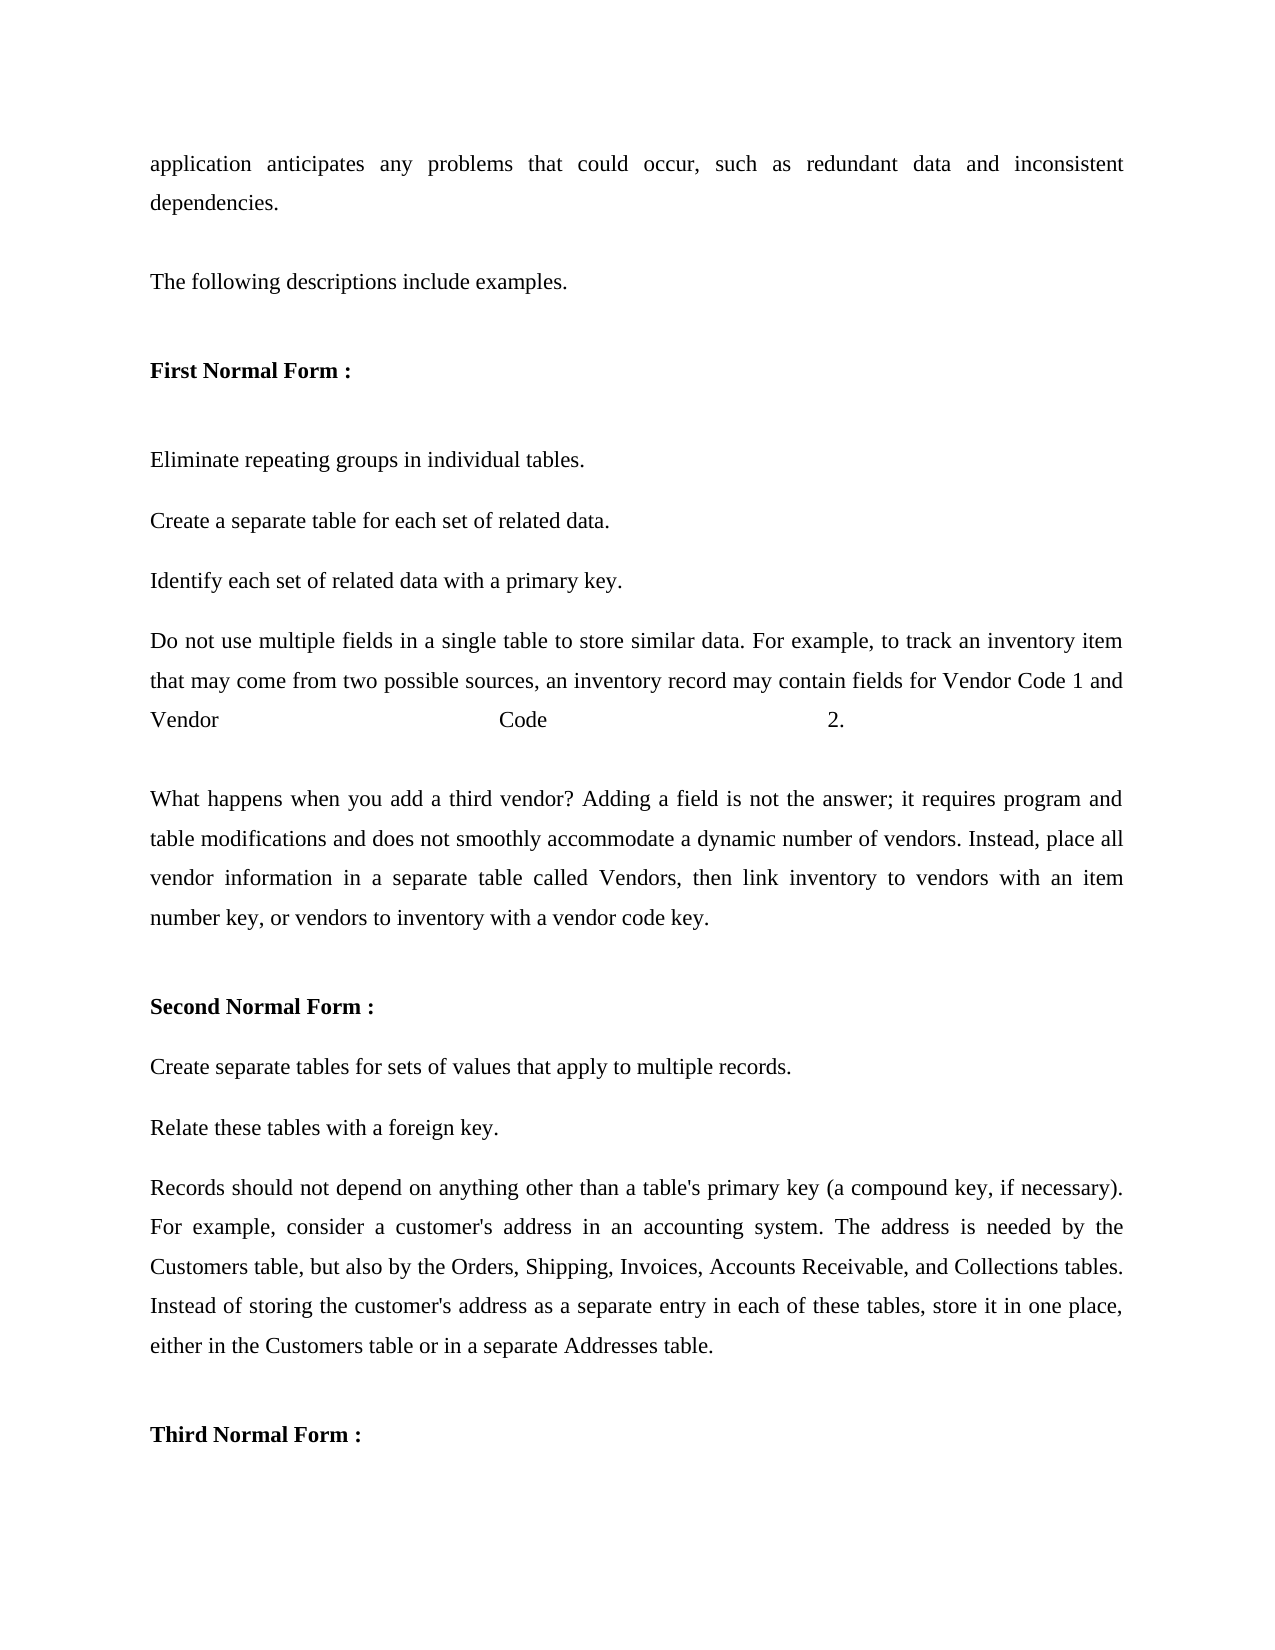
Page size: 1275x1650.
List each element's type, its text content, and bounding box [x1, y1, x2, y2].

text Create a separate table for each set of related data. [150, 507, 1125, 533]
text Create separate tables for sets of values that apply to multiple records. [150, 1053, 1125, 1079]
text Eliminate repeating groups in individual tables. [150, 447, 1125, 473]
text Identify each set of related data with a primary key. [150, 567, 1125, 593]
text Records should not depend on anything other than a table's primary key (a compound key, if necessary). For example, consider a customer's address in an accounting system. The address is needed by the Customers table, but also by the Orders, Shipping, Invoices, Accounts Receivable, and Collections tables. Instead of storing the customer's address as a separate entry in each of these tables, store it in one place, either in the Customers table or in a separate Addresses table. [150, 1174, 1125, 1358]
text First Normal Form : [150, 357, 1125, 384]
text Relate these tables with a foreign key. [150, 1113, 1125, 1140]
text Do not use multiple fields in a single table to store similar data. For example, to track an inventory item that may come from two possible sources, an inventory record may contain fields for Vendor Code 1 and Vendor Code 2. What happens when you add a third vendor? Adding a field is not the answer; it requires program and table modifications and does not smoothly accommodate a dynamic number of vendors. Instead, place all vendor information in a separate table called Vendors, then link inventory to vendors with an item number key, or vendors to inventory with a vendor code key. [150, 627, 1125, 930]
text Second Normal Form : [150, 993, 1125, 1019]
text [150, 150, 1125, 295]
text Third Normal Form : [150, 1421, 1125, 1447]
